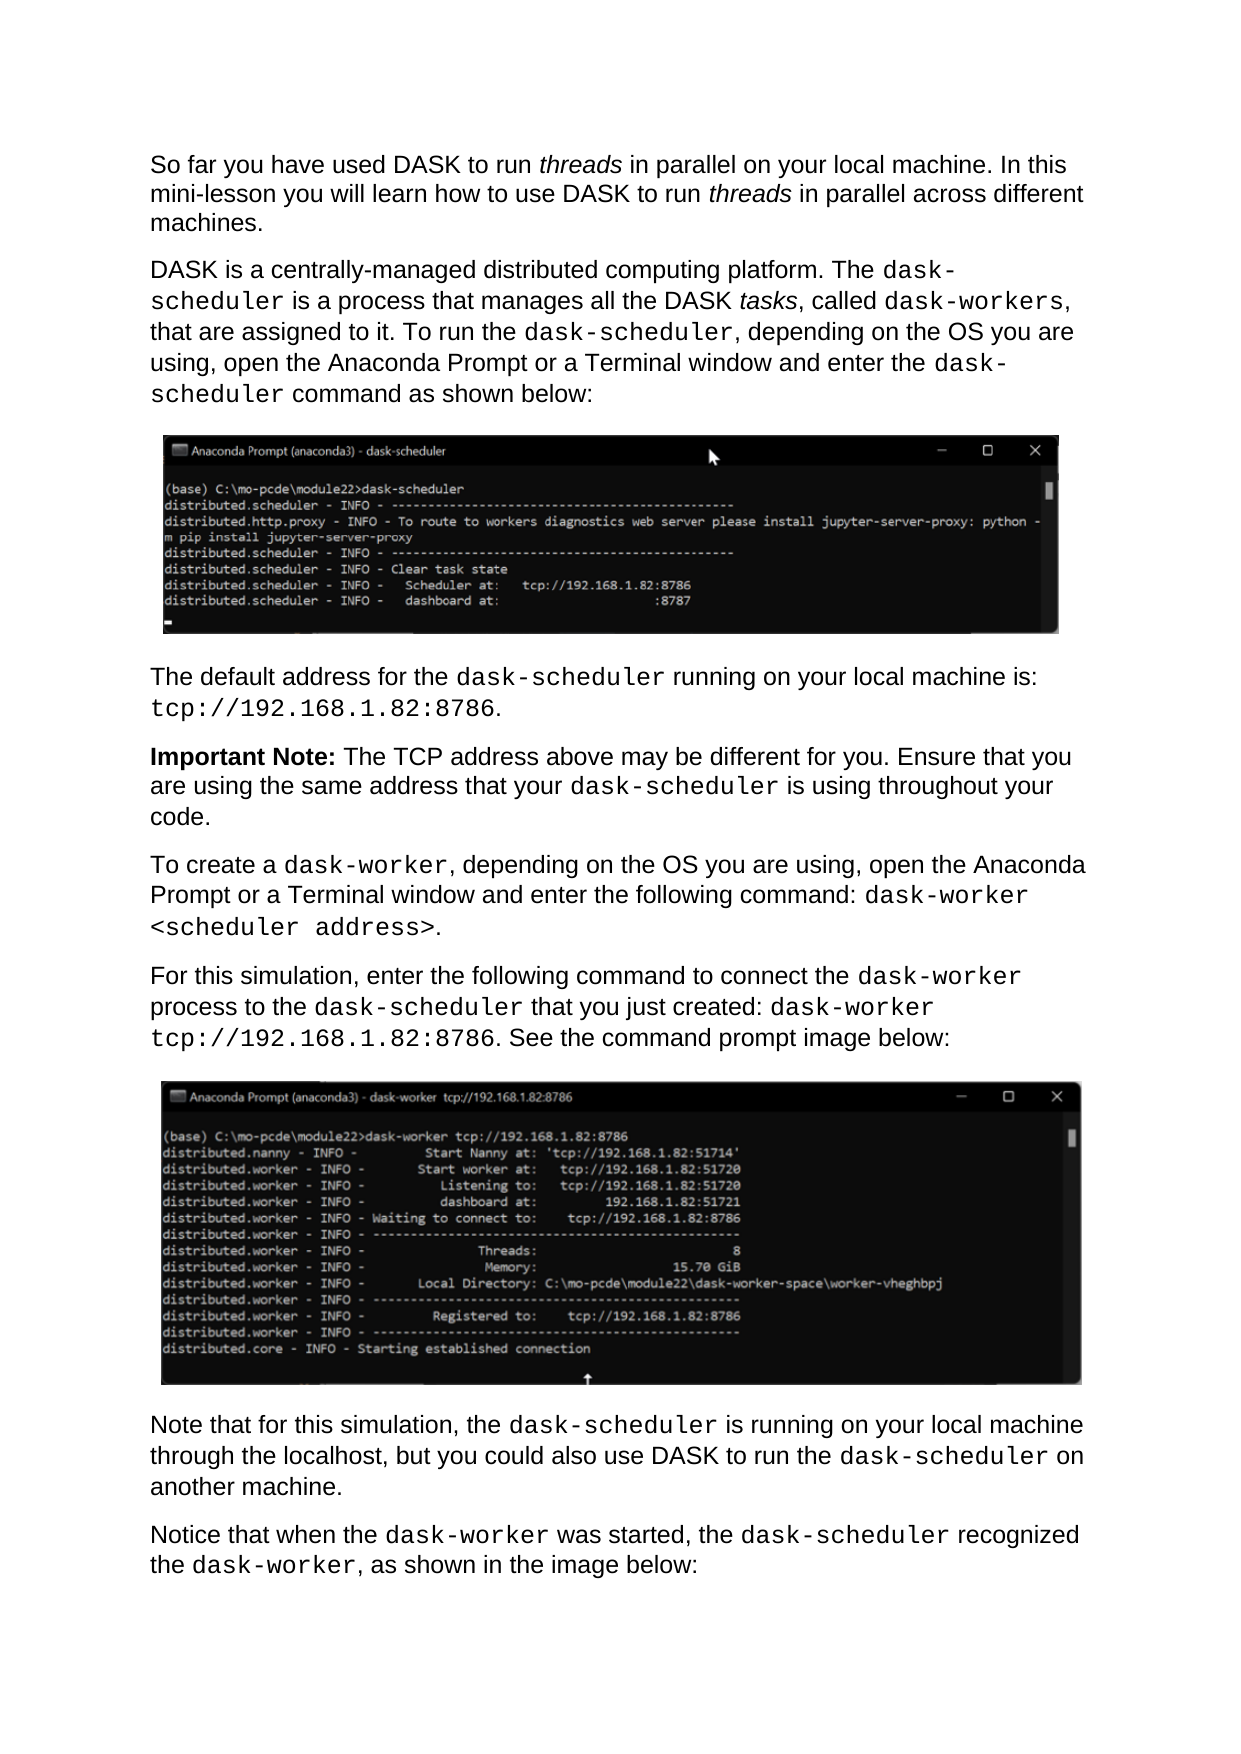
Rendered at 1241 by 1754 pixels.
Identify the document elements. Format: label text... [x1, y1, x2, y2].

text So far you have used DASK to run threads in parallel on your local machine. In this mini-lesson you will learn how to use DASK to run threads in parallel across different machines. [150, 150, 1090, 236]
text Important Note: The TCP address above may be different for you. Ensure that you are using the same address that your dask-scheduler is using throughout your code. [150, 742, 1090, 831]
text The default address for the dask-scheduler running on your local machine is: tcp://192.168.1.82:8786. [150, 662, 1090, 724]
text Note that for this simulation, the dask-scheduler is running on your local machine through the localhost, but you could also use DASK to run the dask-scheduler on another machine. [150, 1410, 1090, 1501]
picture [150, 428, 1091, 643]
text DASK is a centrally-managed distributed computing platform. The dask-scheduler is a process that manages all the DASK tasks, called dask-workers, that are assigned to it. To run the dask-scheduler, depending on the OS you are using, open the Anaconda Prompt or a Terminal window and enter the dask-scheduler command as shown below: [150, 255, 1090, 410]
text For this simulation, enter the following command to connect the dask-worker process to the dask-scheduler that you just created: dask-worker tcp://192.168.1.82:8786. See the command prompt image below: [150, 961, 1090, 1054]
text To create a dask-worker, depending on the OS you are using, open the Anaconda Prompt or a Terminal window and enter the following command: dask-worker <scheduler address>. [150, 849, 1090, 942]
picture [150, 1072, 1091, 1392]
text Notice that when the dask-worker was started, the dask-scheduler recognized the dask-worker, as shown in the image below: [150, 1519, 1090, 1581]
